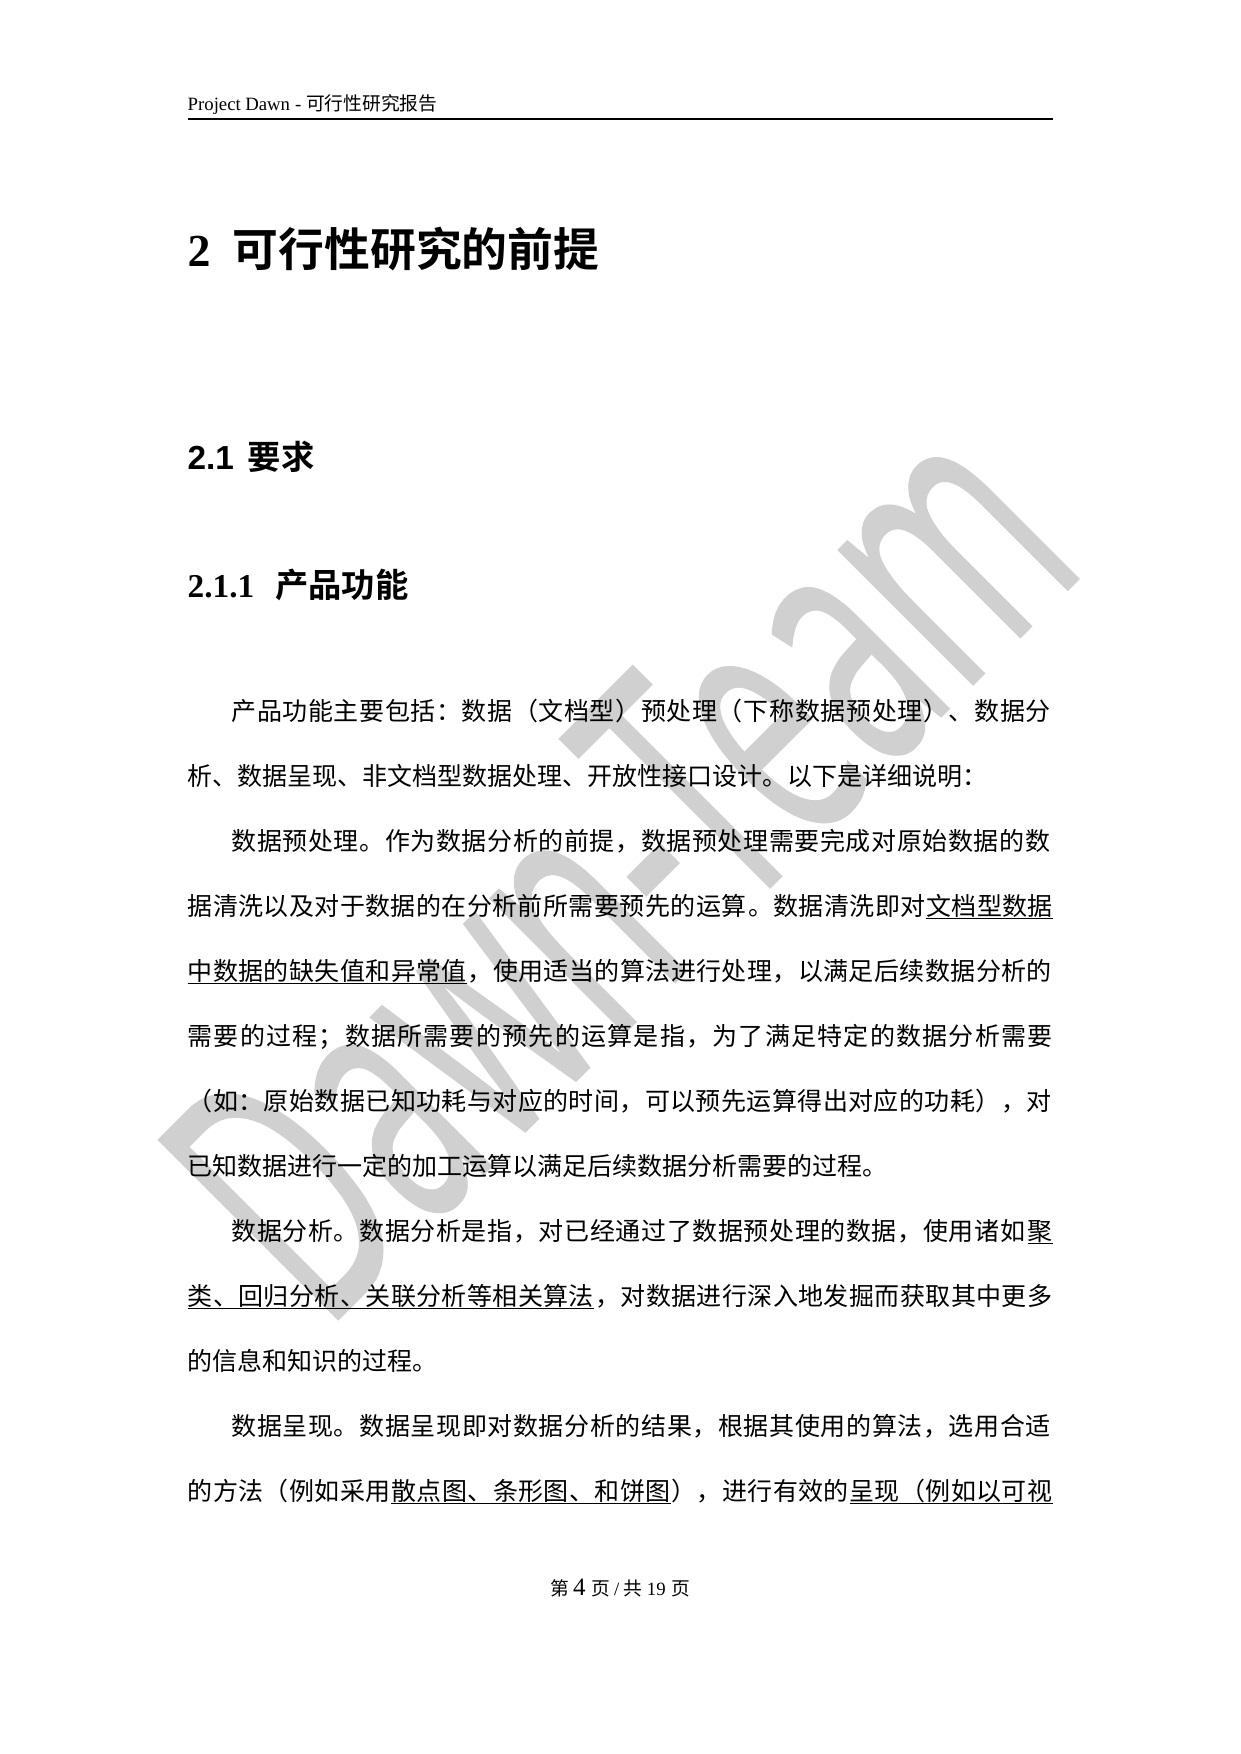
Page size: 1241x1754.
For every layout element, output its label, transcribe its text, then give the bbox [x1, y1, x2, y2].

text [187, 1392, 1053, 1522]
subtitle 产品功能 [187, 550, 1053, 615]
text 产品功能主要包括：数据（文档型）预处理（下称数据预处理）、数据分析、数据呈现、非文档型数据处理、开放性接口设计。以下是详细说明： [187, 677, 1053, 807]
subtitle 可行性研究的前提 [187, 197, 1053, 295]
text 数据预处理。作为数据分析的前提，数据预处理需要完成对原始数据的数据清洗以及对于数据的在分析前所需要预先的运算。数据清洗即对文档型数据中数据的缺失值和异常值，使用适当的算法进行处理，以满足后续数据分析的需要的过程；数据所需要的预先的运算是指，为了满足特定的数据分析需要（如：原始数据已知功耗与对应的时间，可以预先运算得出对应的功耗），对已知数据进行一定的加工运算以满足后续数据分析需要的过程。 [187, 807, 1053, 1197]
text 数据分析。数据分析是指，对已经通过了数据预处理的数据，使用诸如聚类、回归分析、关联分析等相关算法，对数据进行深入地发掘而获取其中更多的信息和知识的过程。 [187, 1197, 1053, 1392]
subtitle 要求 [187, 423, 1053, 488]
